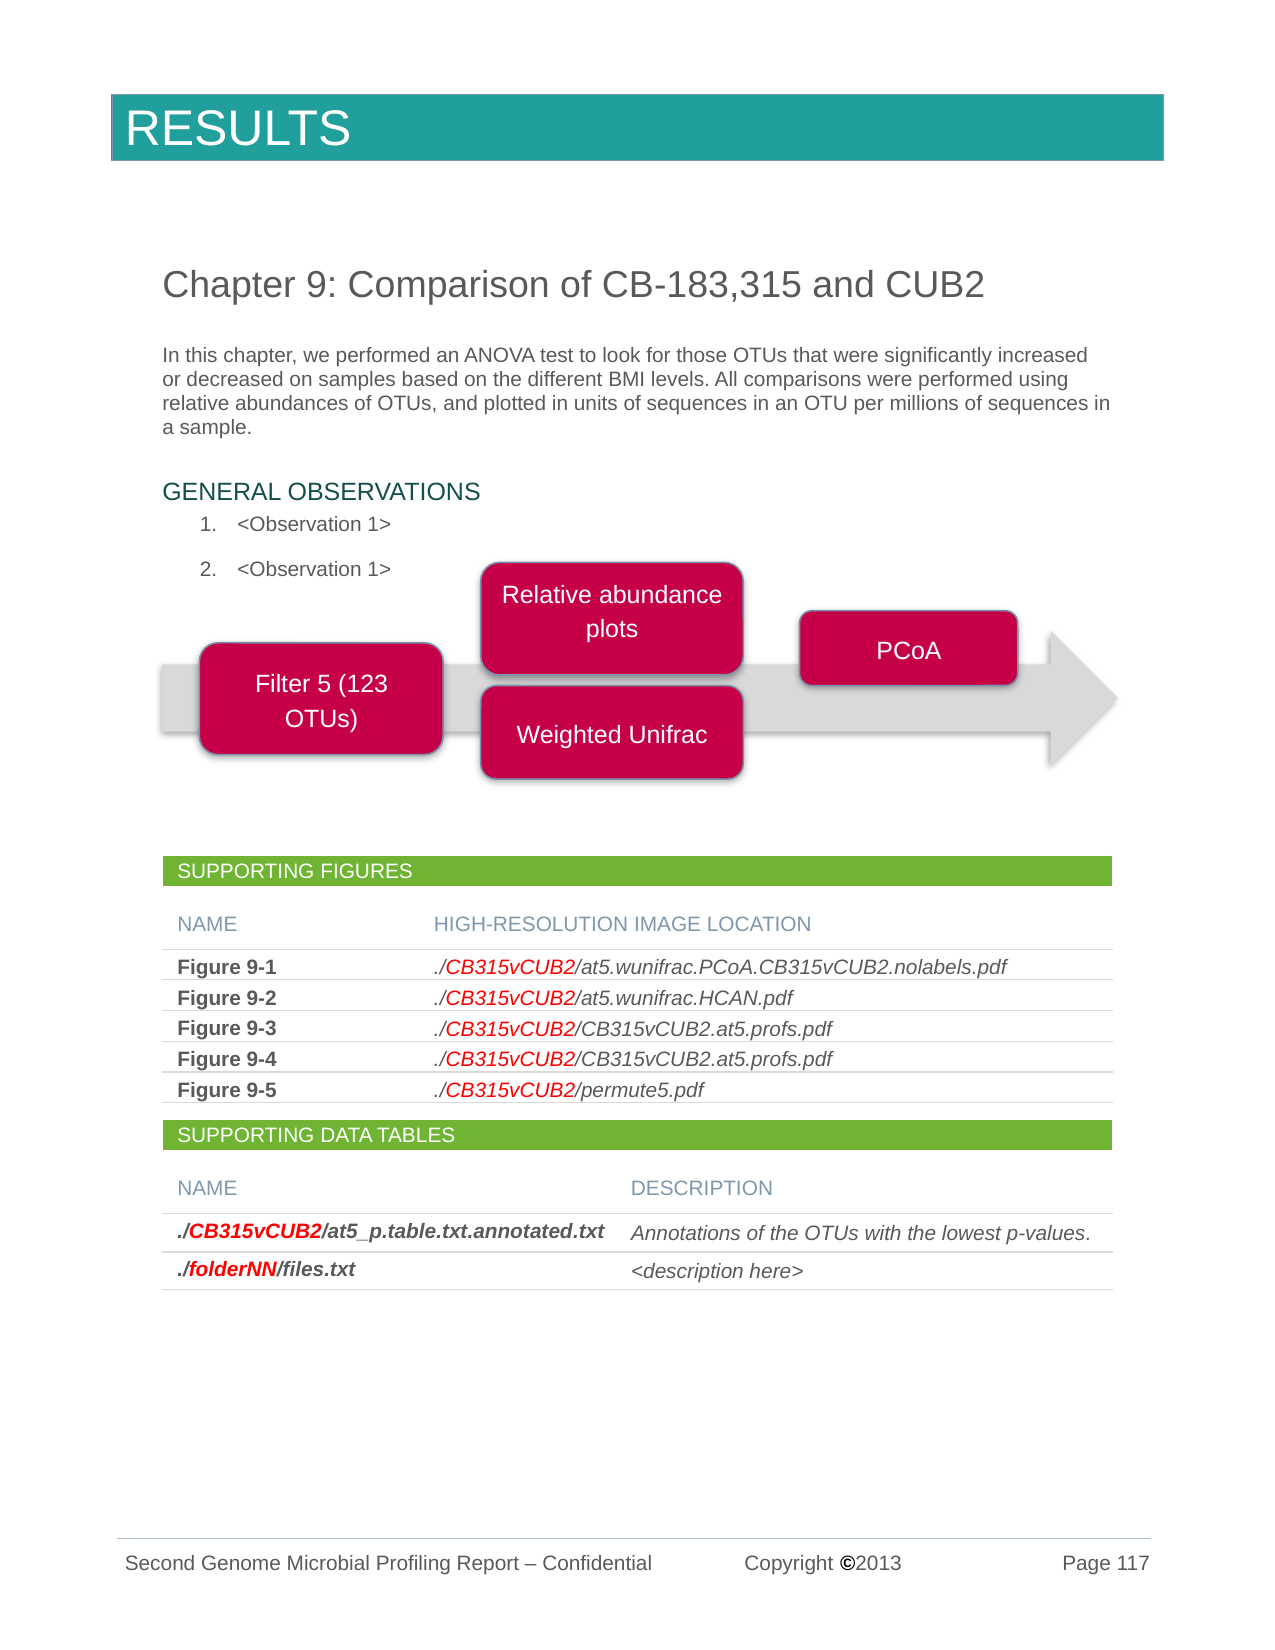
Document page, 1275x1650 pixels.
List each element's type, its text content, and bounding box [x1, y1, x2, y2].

table_cell Figure 9-2 [162, 980, 434, 1010]
table_header Description [631, 1172, 1113, 1213]
list <Observation 1> [199, 557, 1113, 581]
table_header Name [162, 1172, 631, 1213]
table_cell ./CB315vCUB2/at5.wunifrac.HCAN.pdf [434, 980, 1113, 1010]
subtitle General Observations [162, 476, 1113, 505]
list <Observation 1> [199, 511, 1113, 535]
subtitle Chapter 9: Comparison of CB-183,315 and CUB2 [162, 262, 1151, 306]
table_cell ./CB315vCUB2/CB315vCUB2.at5.profs.pdf [434, 1011, 1113, 1041]
table_cell ./CB315vCUB2/permute5.pdf [434, 1073, 1113, 1102]
table_cell Figure 9-5 [162, 1073, 434, 1102]
table_cell Figure 9-4 [162, 1042, 434, 1071]
subtitle Supporting Data TABLES [165, 1121, 1111, 1149]
table_cell Figure 9-3 [162, 1011, 434, 1041]
table_cell Annotations of the OTUs with the lowest p-values. [631, 1214, 1113, 1251]
table_cell <description here> [631, 1253, 1113, 1289]
table_header High-REsolution Image Location [434, 907, 1113, 948]
subtitle Supporting Figures [165, 857, 1111, 885]
text In this chapter, we performed an ANOVA test to look for those OTUs that were significantly increased or decreased on samples based on the different BMI levels. All comparisons were performed using relative abundances of OTUs, and plotted in units of sequences in an OTU per millions of sequences in a sample. [162, 343, 1113, 439]
table_cell ./CB315vCUB2/CB315vCUB2.at5.profs.pdf [434, 1042, 1113, 1071]
table_header Name [162, 907, 434, 948]
table_cell ./CB315vCUB2/at5_p.table.txt.annotated.txt [162, 1214, 631, 1251]
table_cell Figure 9-1 [162, 950, 434, 979]
table_cell ./CB315vCUB2/at5.wunifrac.PCoA.CB315vCUB2.nolabels.pdf [434, 950, 1113, 979]
table_cell ./folderNN/files.txt [162, 1253, 631, 1289]
